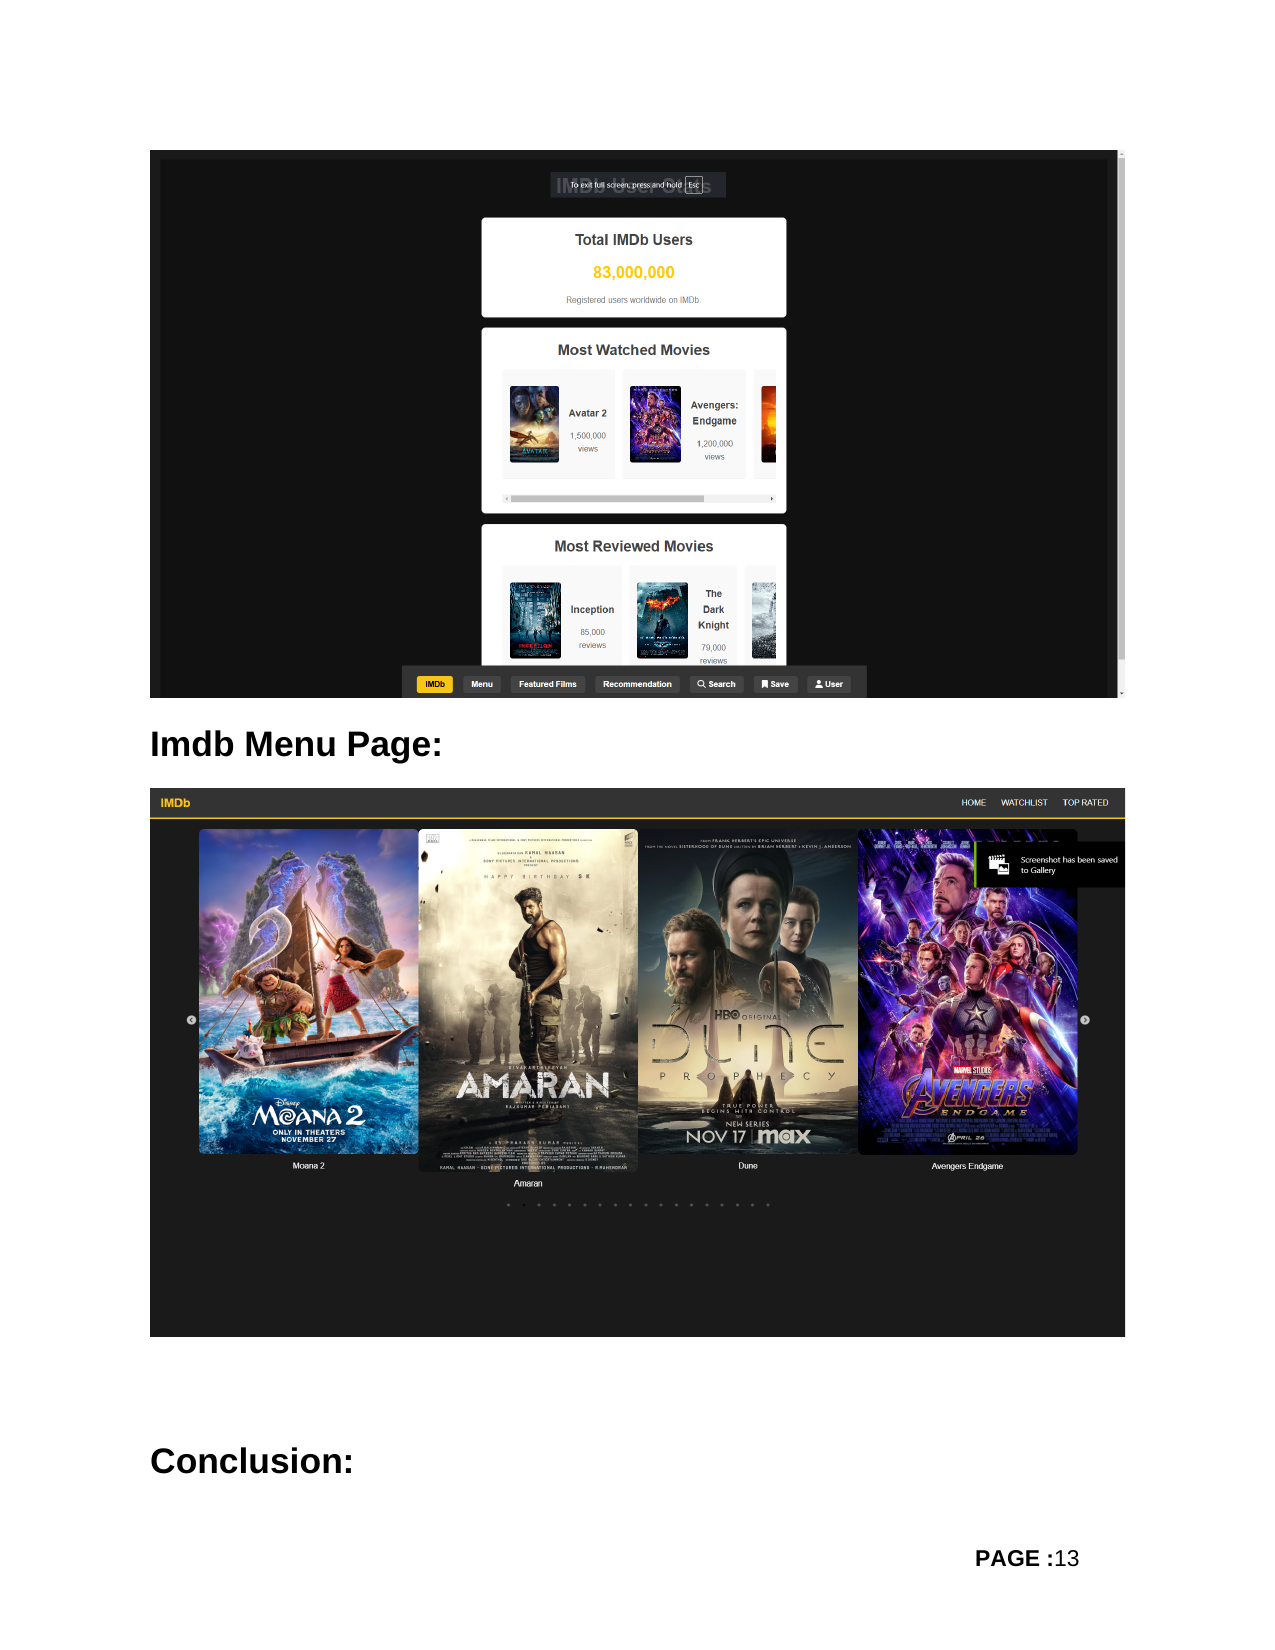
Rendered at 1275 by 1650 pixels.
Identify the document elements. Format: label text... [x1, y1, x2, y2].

subtitle Conclusion: [150, 1440, 1125, 1481]
text Imdb Menu Page: [150, 723, 1125, 764]
picture [150, 788, 1125, 1337]
picture [150, 150, 1125, 698]
